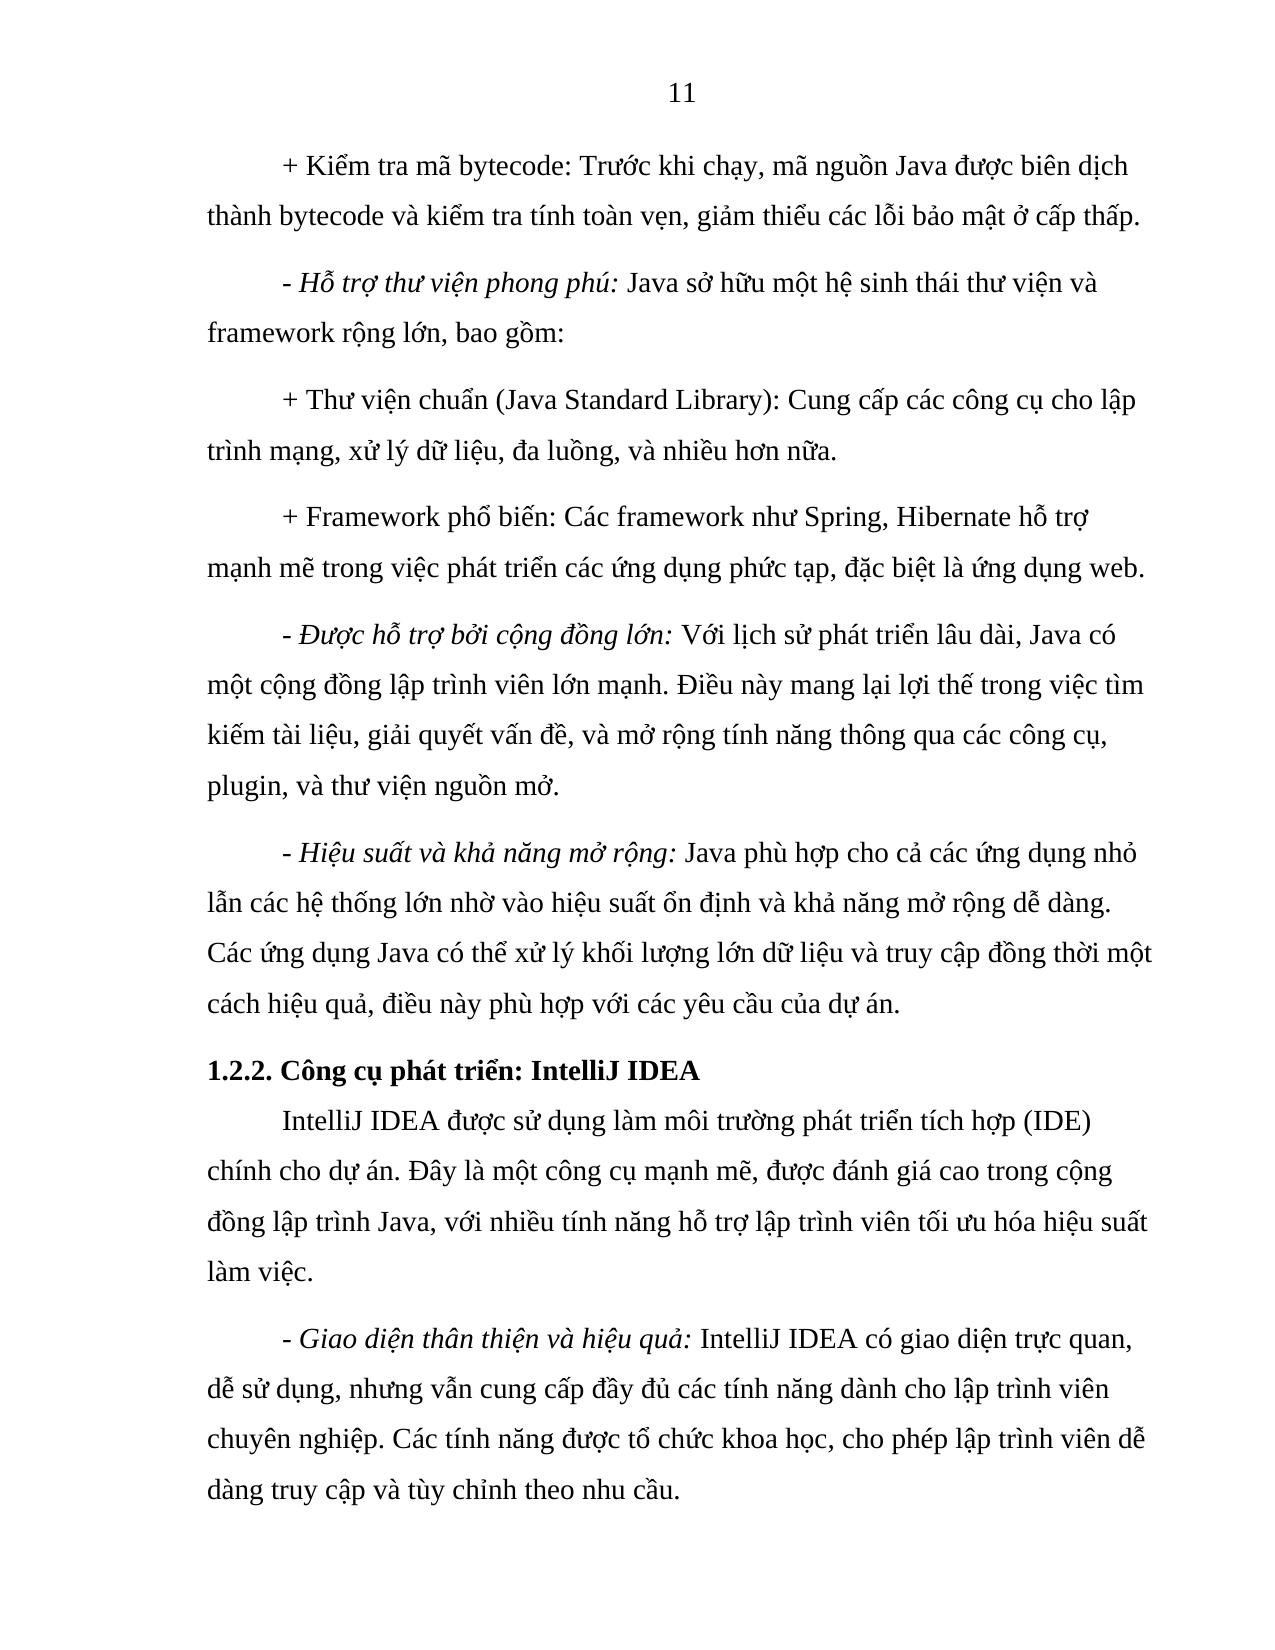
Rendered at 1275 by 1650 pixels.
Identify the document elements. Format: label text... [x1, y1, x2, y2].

text + Kiểm tra mã bytecode: Trước khi chạy, mã nguồn Java được biên dịch thành bytecode và kiểm tra tính toàn vẹn, giảm thiểu các lỗi bảo mật ở cấp thấp. [207, 148, 1157, 232]
text - Được hỗ trợ bởi cộng đồng lớn: Với lịch sử phát triển lâu dài, Java có một cộng đồng lập trình viên lớn mạnh. Điều này mang lại lợi thế trong việc tìm kiếm tài liệu, giải quyết vấn đề, và mở rộng tính năng thông qua các công cụ, plugin, và thư viện nguồn mở. [207, 617, 1157, 801]
text + Thư viện chuẩn (Java Standard Library): Cung cấp các công cụ cho lập trình mạng, xử lý dữ liệu, đa luồng, và nhiều hơn nữa. [207, 382, 1157, 466]
text - Giao diện thân thiện và hiệu quả: IntelliJ IDEA có giao diện trực quan, dễ sử dụng, nhưng vẫn cung cấp đầy đủ các tính năng dành cho lập trình viên chuyên nghiệp. Các tính năng được tổ chức khoa học, cho phép lập trình viên dễ dàng truy cập và tùy chỉnh theo nhu cầu. [207, 1321, 1157, 1505]
text - Hỗ trợ thư viện phong phú: Java sở hữu một hệ sinh thái thư viện và framework rộng lớn, bao gồm: [207, 265, 1157, 349]
subtitle 1.2.2. Công cụ phát triển: IntelliJ IDEA [207, 1053, 1157, 1086]
text + Framework phổ biến: Các framework như Spring, Hibernate hỗ trợ mạnh mẽ trong việc phát triển các ứng dụng phức tạp, đặc biệt là ứng dụng web. [207, 499, 1157, 583]
text - Hiệu suất và khả năng mở rộng: Java phù hợp cho cả các ứng dụng nhỏ lẫn các hệ thống lớn nhờ vào hiệu suất ổn định và khả năng mở rộng dễ dàng. Các ứng dụng Java có thể xử lý khối lượng lớn dữ liệu và truy cập đồng thời một cách hiệu quả, điều này phù hợp với các yêu cầu của dự án. [207, 835, 1157, 1019]
text IntelliJ IDEA được sử dụng làm môi trường phát triển tích hợp (IDE) chính cho dự án. Đây là một công cụ mạnh mẽ, được đánh giá cao trong cộng đồng lập trình Java, với nhiều tính năng hỗ trợ lập trình viên tối ưu hóa hiệu suất làm việc. [207, 1103, 1157, 1287]
